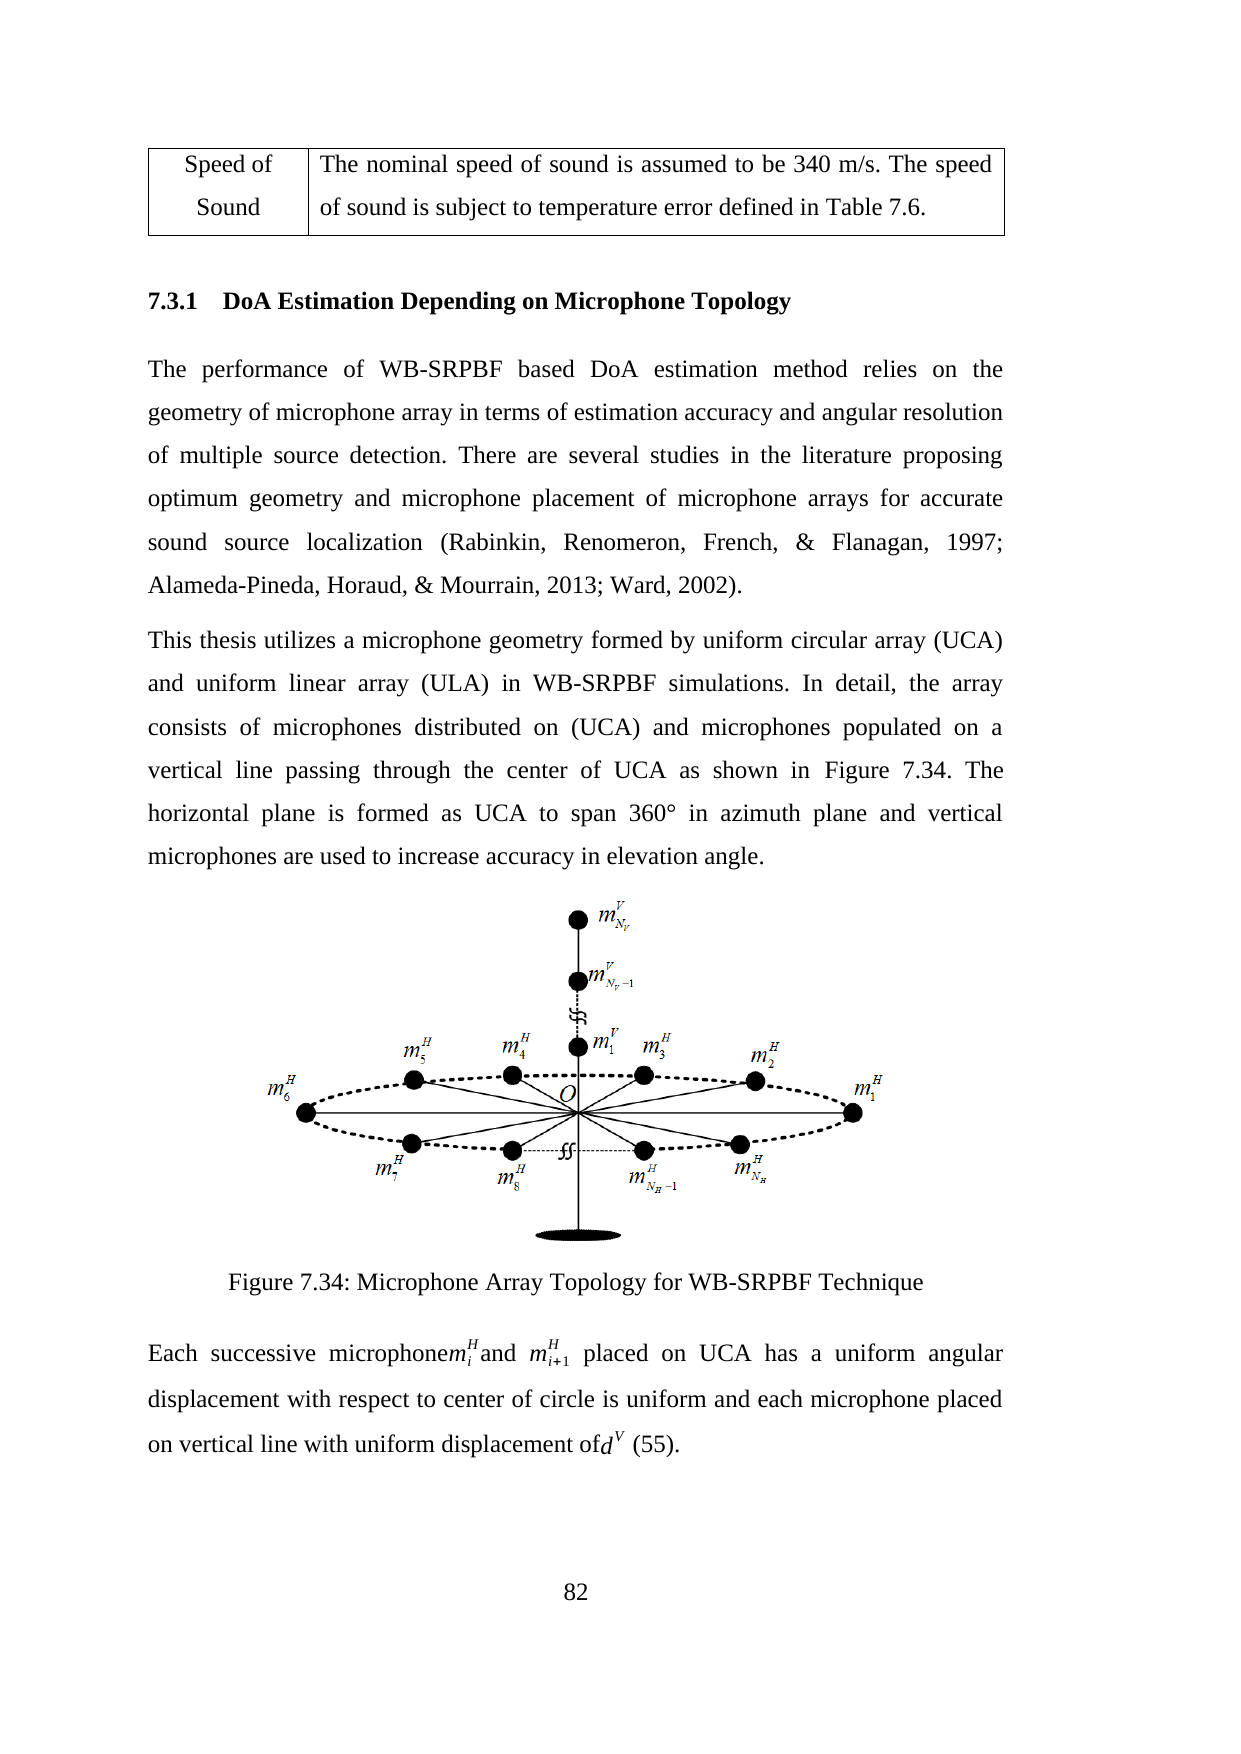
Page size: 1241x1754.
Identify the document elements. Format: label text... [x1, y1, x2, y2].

text Each successive microphoneand placed on UCA has a uniform angular displacement with respect to center of circle is uniform and each microphone placed on vertical line with uniform displacement of (55). [148, 1335, 1004, 1459]
text The performance of WB-SRPBF based DoA estimation method relies on the geometry of microphone array in terms of estimation accuracy and angular resolution of multiple source detection. There are several studies in the literature proposing optimum geometry and microphone placement of microphone arrays for accurate sound source localization . [148, 354, 1004, 598]
subtitle DoA Estimation Depending on Microphone Topology [148, 286, 1004, 315]
table_cell Speed of Sound [149, 149, 308, 235]
picture [263, 896, 888, 1241]
